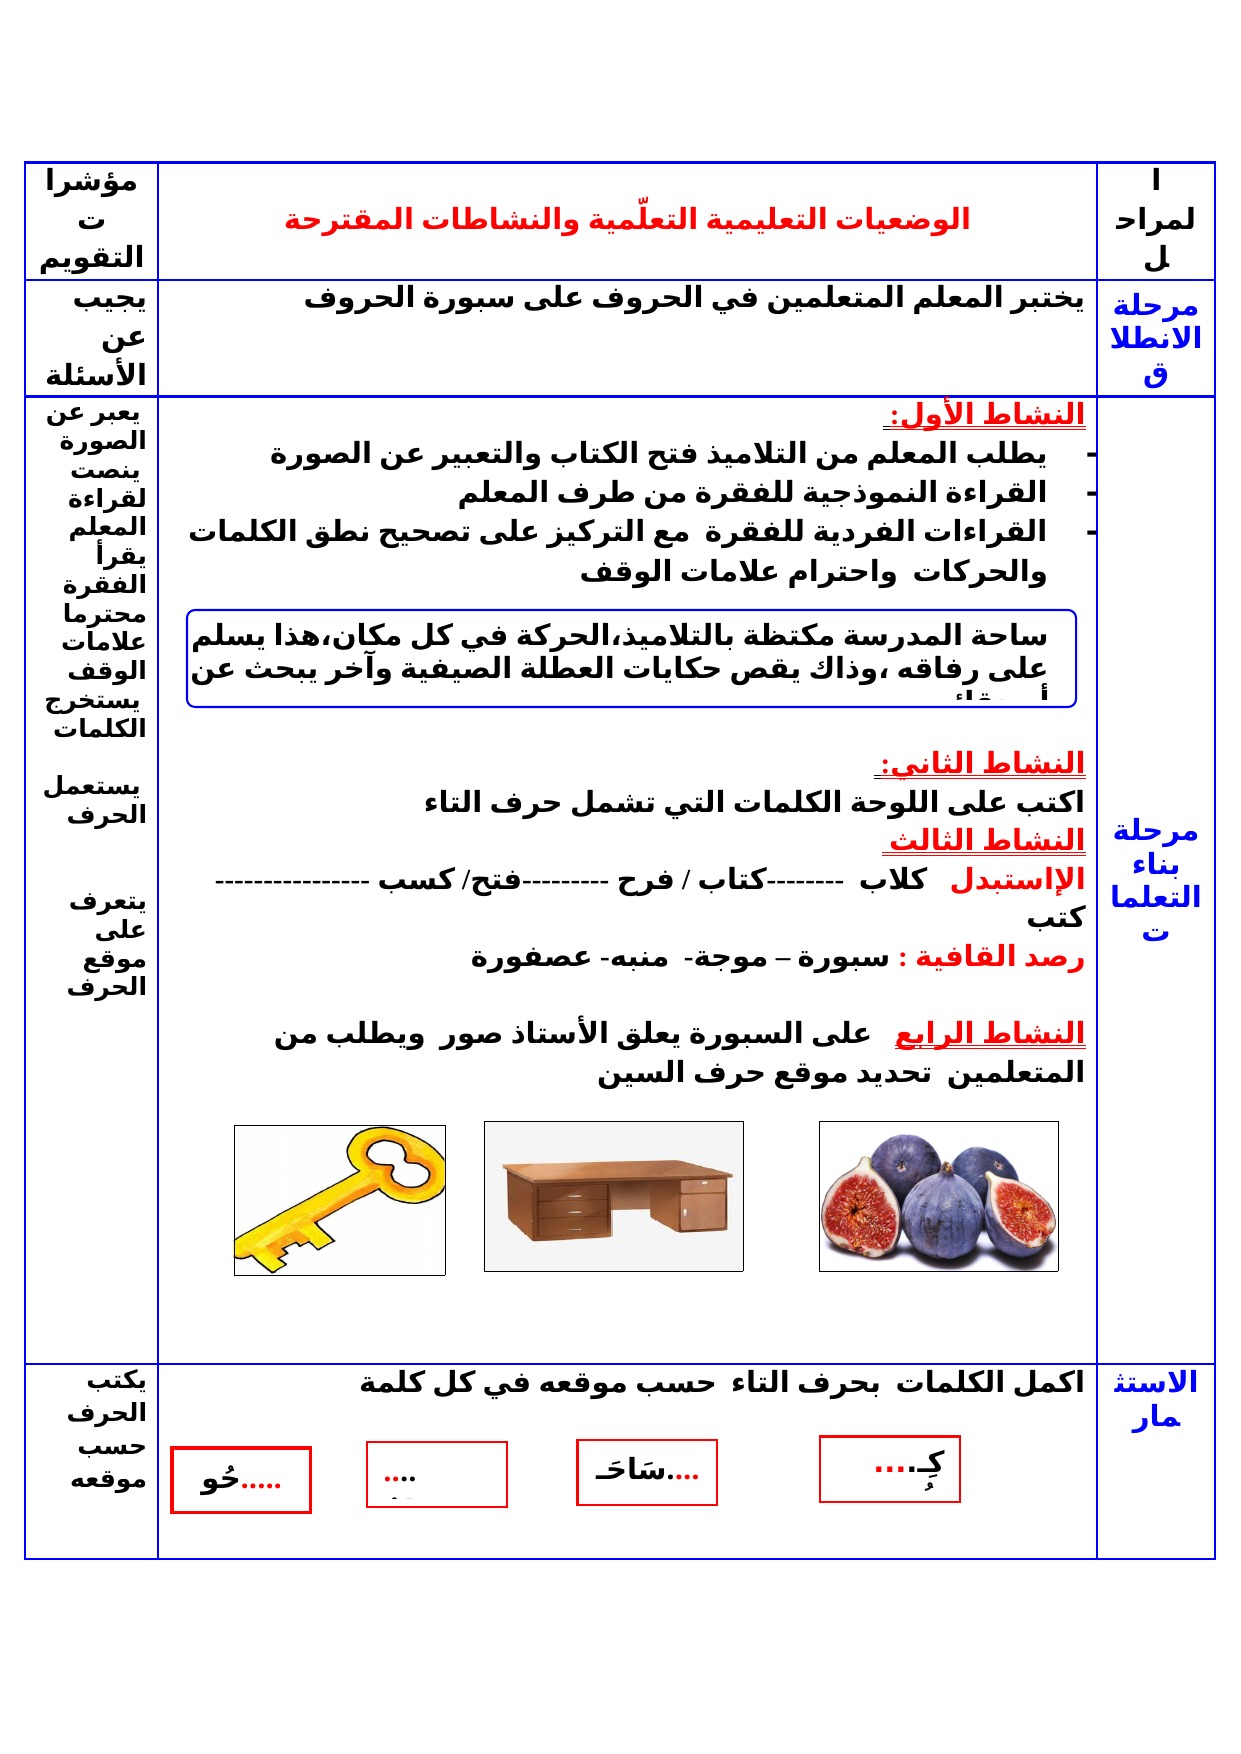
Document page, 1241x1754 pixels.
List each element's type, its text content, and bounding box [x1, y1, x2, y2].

table_cell الاستثمار [1098, 1365, 1214, 1558]
table_cell يكتب الحرف حسب موقعه [26, 1365, 157, 1558]
table_cell النشاط الأول: يطلب المعلم من التلاميذ فتح الكتاب والتعبير عن الصورة القراءة النموذجية للفقرة من طرف المعلم القراءات الفردية للفقرة مع التركيز على تصحيح نطق الكلمات والحركات واحترام علامات الوقف النشاط الثاني: اكتب على اللوحة الكلمات التي تشمل حرف التاء النشاط الثالث الإاستبدل كلاب --------كتاب / فرح ---------فتح/ كسب ----------------كتب رصد القافية : سبورة – موجة- منبه- عصفورة النشاط الرابع على السبورة يعلق الأستاذ صور ويطلب من المتعلمين تحديد موقع حرف السين [159, 398, 1096, 1363]
table_cell اكمل الكلمات بحرف التاء حسب موقعه في كل كلمة [159, 1365, 1096, 1558]
table_cell يجيب عن الأسئلة [26, 281, 157, 395]
table_header المراحل [1098, 164, 1214, 278]
picture [235, 1126, 445, 1275]
table_header الوضعيات التعليمية التعلّمية والنشاطات المقترحة [159, 164, 1096, 278]
picture [820, 1122, 1058, 1271]
table_cell يختبر المعلم المتعلمين في الحروف على سبورة الحروف [159, 281, 1096, 395]
table_cell يعبر عن الصورة ينصت لقراءة المعلم يقرأ الفقرة محترما علامات الوقف يستخرج الكلمات يستعمل الحرف يتعرف على موقع الحرف [26, 398, 157, 1363]
table_cell مرحلة الانطلاق [1098, 281, 1214, 395]
table_header مؤشرات التقويم [26, 164, 157, 278]
picture [485, 1122, 743, 1271]
table_cell مرحلة بناء التعلمات [1098, 398, 1214, 1363]
